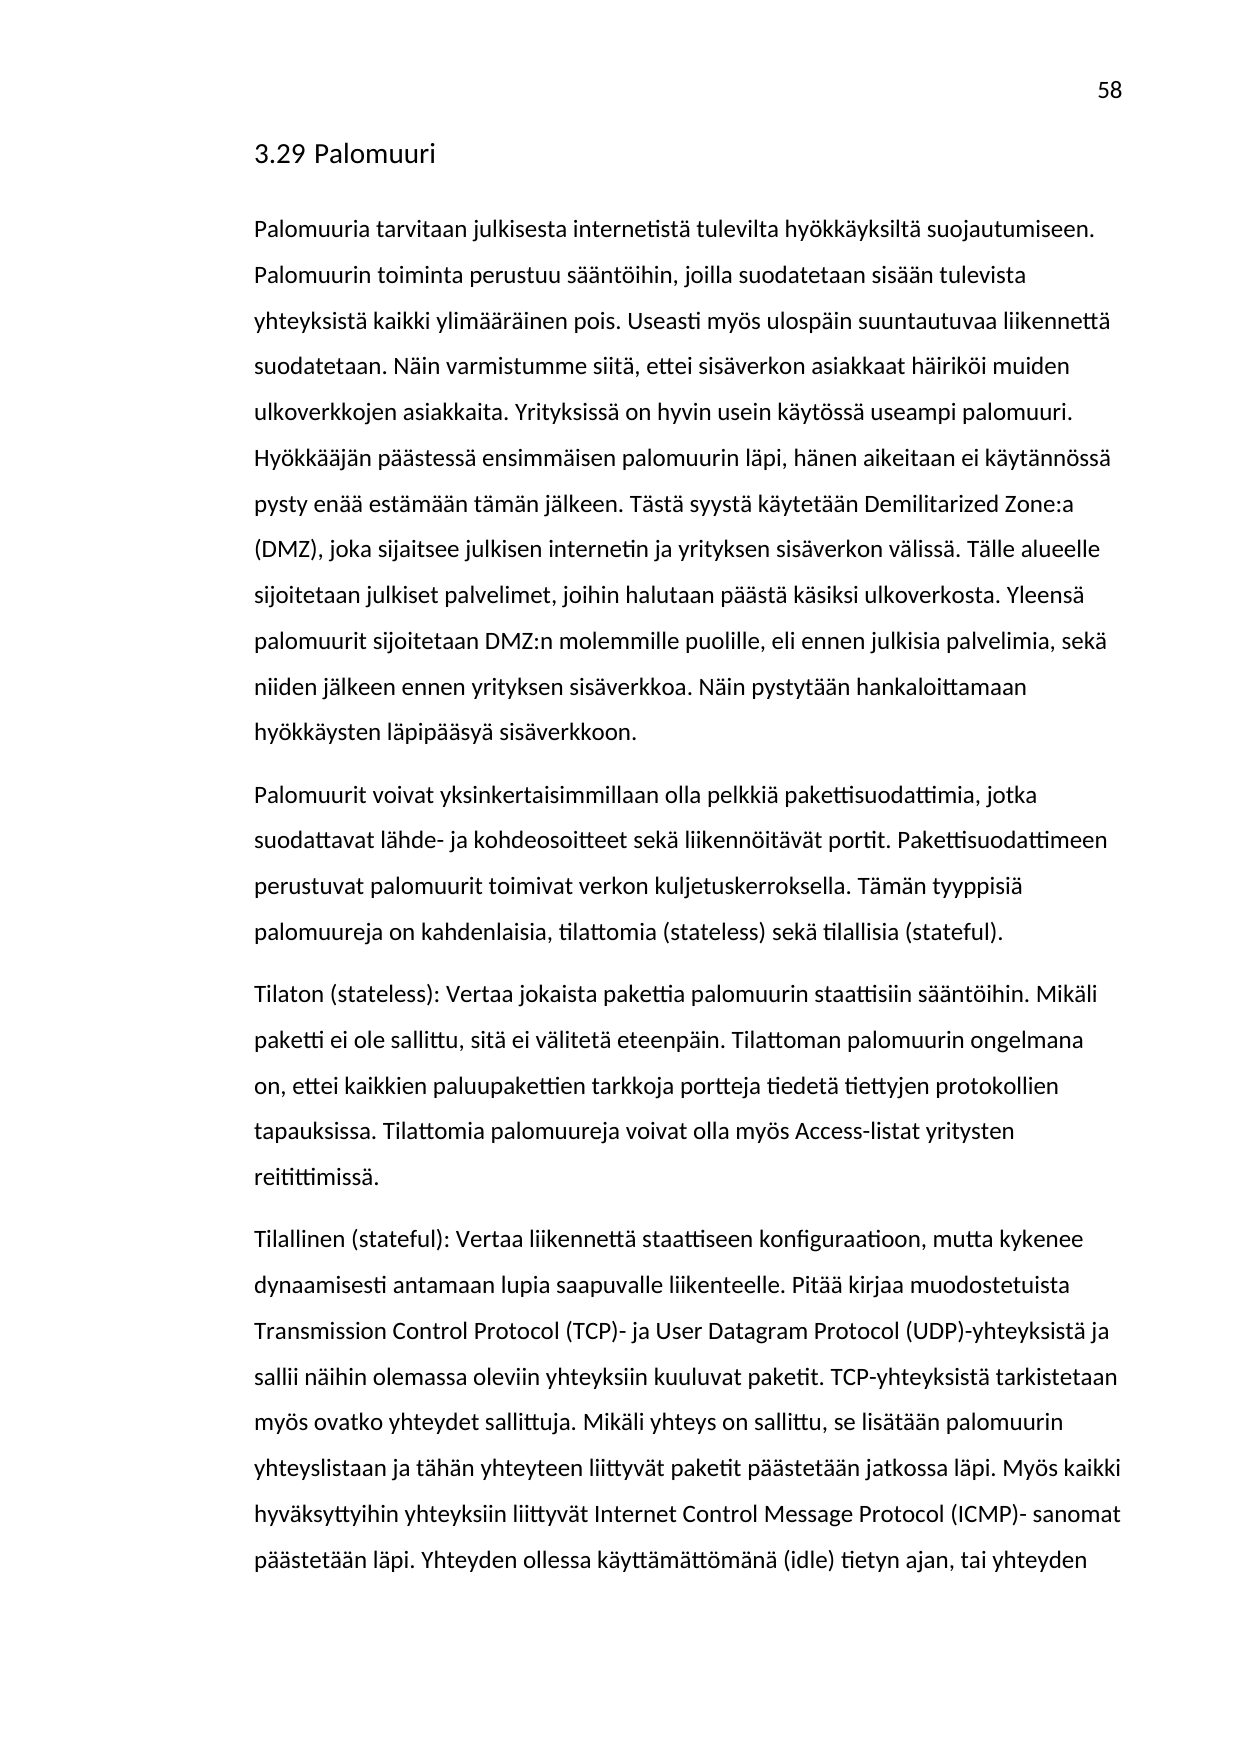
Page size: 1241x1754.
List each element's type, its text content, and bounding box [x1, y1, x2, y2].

text Palomuuria tarvitaan julkisesta internetistä tulevilta hyökkäyksiltä suojautumiseen. Palomuurin toiminta perustuu sääntöihin, joilla suodatetaan sisään tulevista yhteyksistä kaikki ylimääräinen pois. Useasti myös ulospäin suuntautuvaa liikennettä suodatetaan. Näin varmistumme siitä, ettei sisäverkon asiakkaat häiriköi muiden ulkoverkkojen asiakkaita. Yrityksissä on hyvin usein käytössä useampi palomuuri. Hyökkääjän päästessä ensimmäisen palomuurin läpi, hänen aikeitaan ei käytännössä pysty enää estämään tämän jälkeen. Tästä syystä käytetään Demilitarized Zone:a (DMZ), joka sijaitsee julkisen internetin ja yrityksen sisäverkon välissä. Tälle alueelle sijoitetaan julkiset palvelimet, joihin halutaan päästä käsiksi ulkoverkosta. Yleensä palomuurit sijoitetaan DMZ:n molemmille puolille, eli ennen julkisia palvelimia, sekä niiden jälkeen ennen yrityksen sisäverkkoa. Näin pystytään hankaloittamaan hyökkäysten läpipääsyä sisäverkkoon. [254, 213, 1122, 747]
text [254, 1224, 1122, 1574]
text Tilaton (stateless): Vertaa jokaista pakettia palomuurin staattisiin sääntöihin. Mikäli paketti ei ole sallittu, sitä ei välitetä eteenpäin. Tilattoman palomuurin ongelmana on, ettei kaikkien paluupakettien tarkkoja portteja tiedetä tiettyjen protokollien tapauksissa. Tilattomia palomuureja voivat olla myös Access-listat yritysten reitittimissä. [254, 978, 1122, 1192]
text Palomuurit voivat yksinkertaisimmillaan olla pelkkiä pakettisuodattimia, jotka suodattavat lähde- ja kohdeosoitteet sekä liikennöitävät portit. Pakettisuodattimeen perustuvat palomuurit toimivat verkon kuljetuskerroksella. Tämän tyyppisiä palomuureja on kahdenlaisia, tilattomia (stateless) sekä tilallisia (stateful). [254, 779, 1122, 946]
subtitle Palomuuri [254, 135, 1122, 171]
